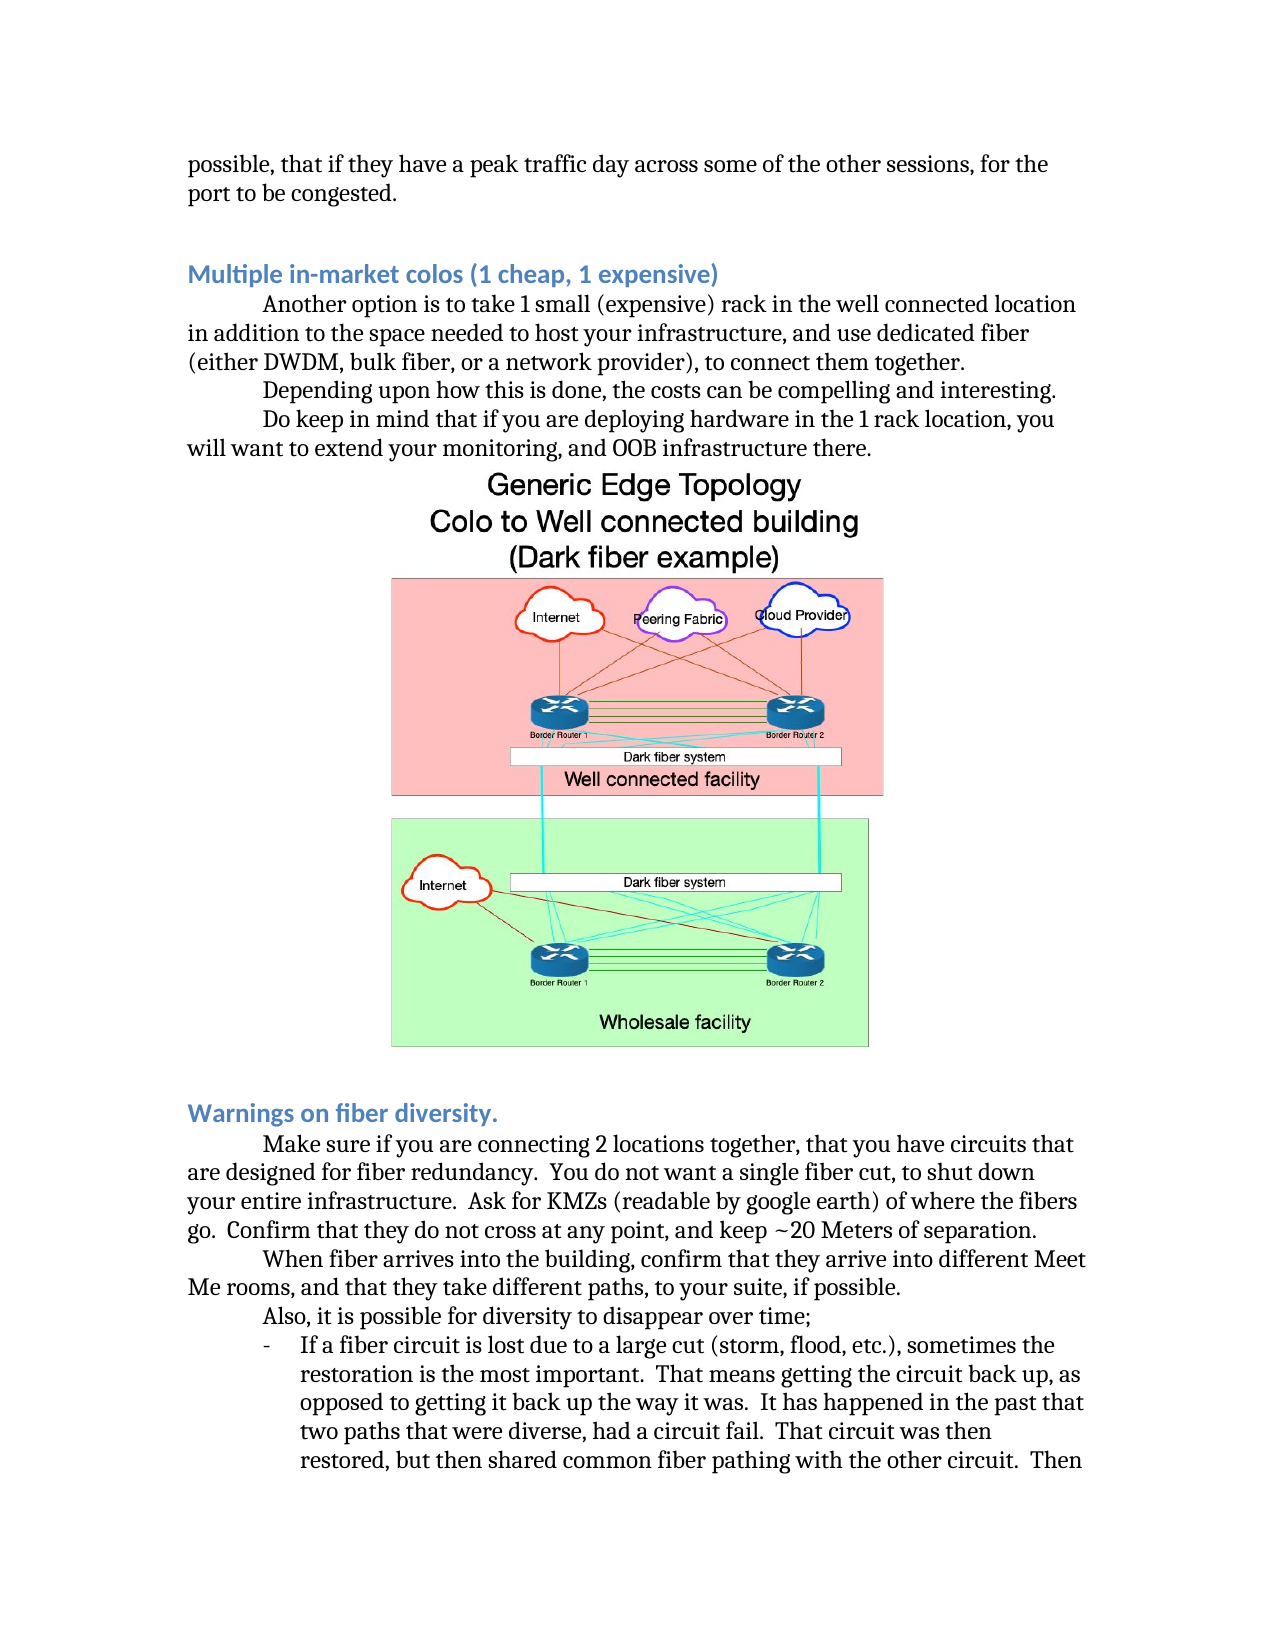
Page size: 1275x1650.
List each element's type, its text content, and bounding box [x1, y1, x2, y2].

subtitle Warnings on fiber diversity. [187, 1097, 1087, 1129]
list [262, 1331, 1087, 1474]
text Make sure if you are connecting 2 locations together, that you have circuits that are designed for fiber redundancy. You do not want a single fiber cut, to shut down your entire infrastructure. Ask for KMZs (readable by google earth) of where the fibers go. Confirm that they do not cross at any point, and keep ~20 Meters of separation. [187, 1129, 1087, 1244]
picture [391, 462, 884, 1047]
text Do keep in mind that if you are deploying hardware in the 1 rack location, you will want to extend your monitoring, and OOB infrastructure there. [187, 405, 1087, 463]
text Also, it is possible for diversity to disappear over time; [187, 1302, 1087, 1331]
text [187, 150, 1087, 207]
text Another option is to take 1 small (expensive) rack in the well connected location in addition to the space needed to host your infrastructure, and use dedicated fiber (either DWDM, bulk fiber, or a network provider), to connect them together. [187, 290, 1087, 376]
text Depending upon how this is done, the costs can be compelling and interesting. [187, 376, 1087, 405]
subtitle Multiple in-market colos (1 cheap, 1 expensive) [187, 257, 1087, 290]
text When fiber arrives into the building, confirm that they arrive into different Meet Me rooms, and that they take different paths, to your suite, if possible. [187, 1244, 1087, 1302]
